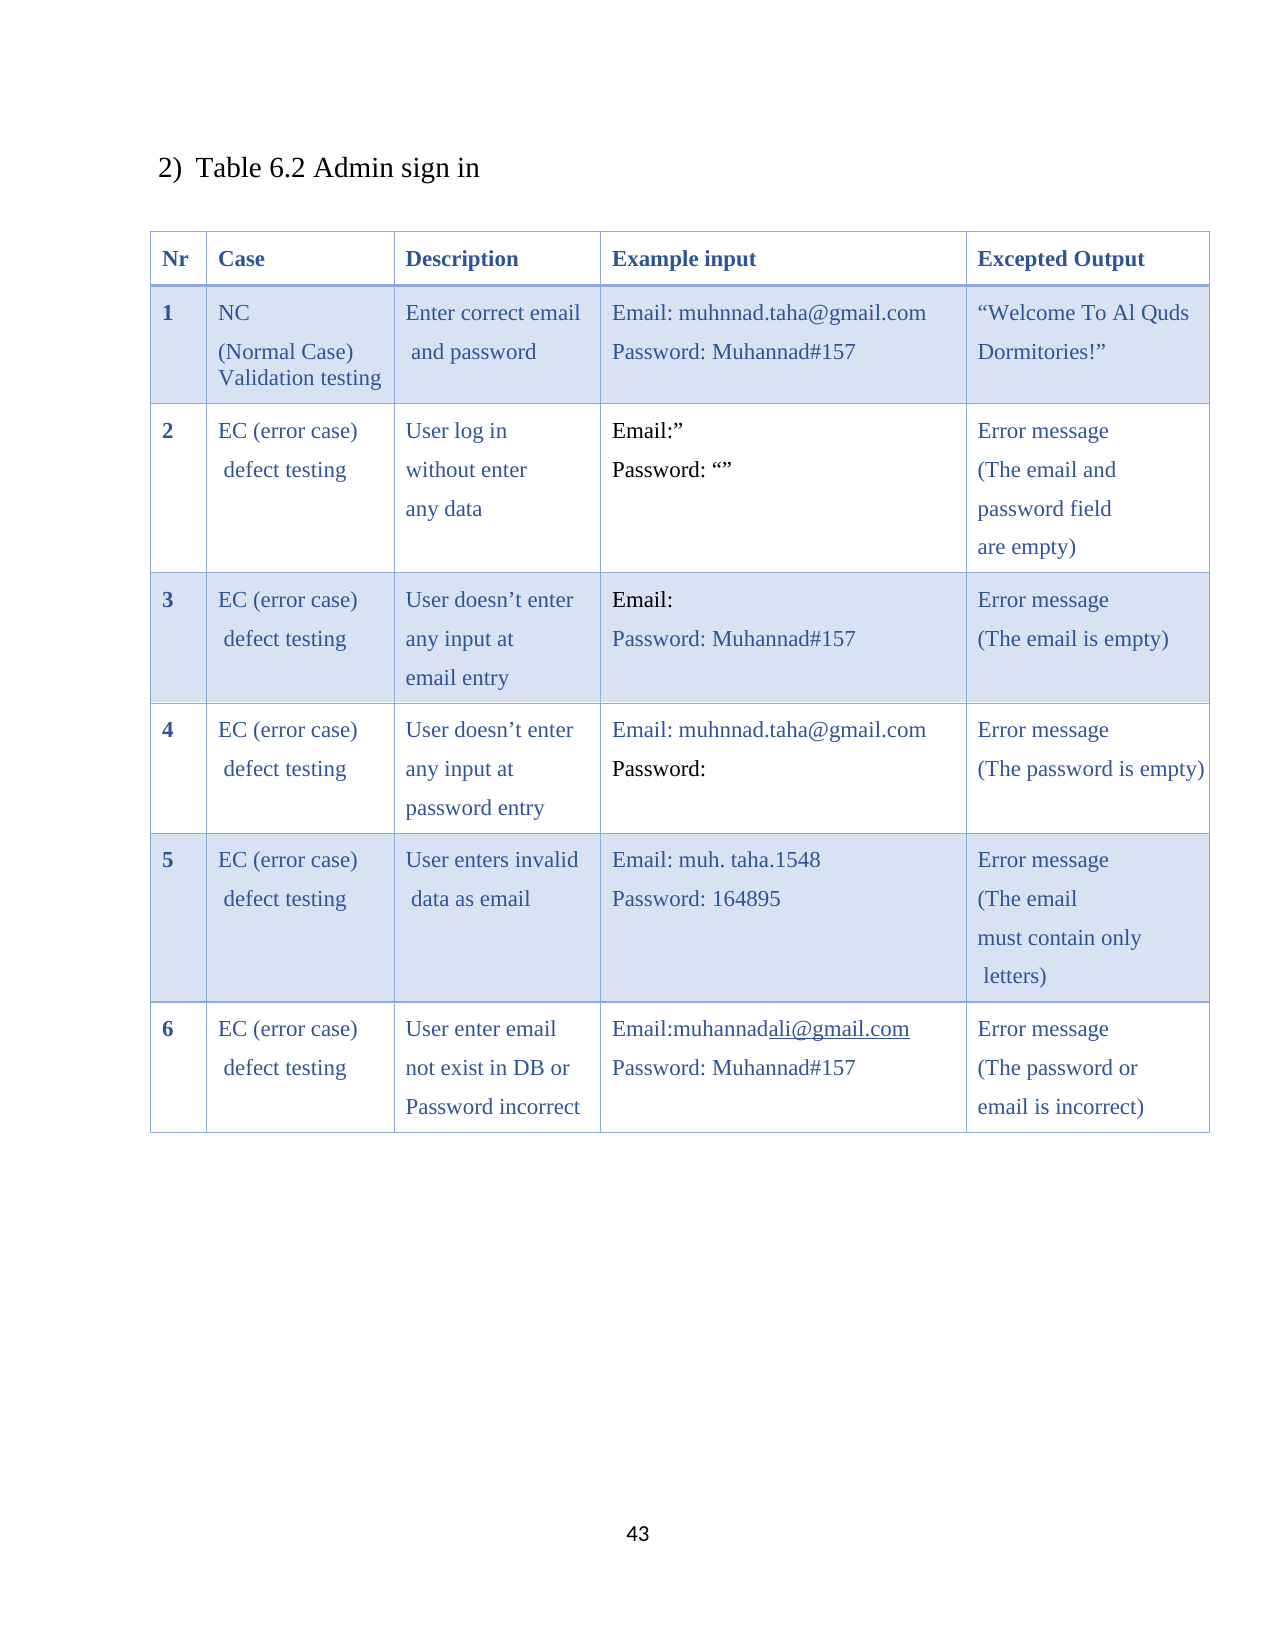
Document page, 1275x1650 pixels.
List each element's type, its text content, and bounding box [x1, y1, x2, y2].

table_cell 4 [151, 704, 206, 832]
table_cell Email: muh. taha.1548 Password: 164895 [601, 834, 966, 1001]
table_cell Error message (The email must contain only letters) [967, 834, 1209, 1001]
table_cell Enter correct email and password [395, 287, 600, 403]
table_header Nr [151, 232, 206, 284]
table_cell Email:” Password: “” [601, 404, 966, 572]
table_cell 3 [151, 573, 206, 702]
table_cell Error message (The password or email is incorrect) [967, 1003, 1209, 1132]
table_cell Email: Password: Muhannad#157 [601, 573, 966, 702]
table_cell User doesn’t enter any input at email entry [395, 573, 600, 702]
table_cell Email: muhnnad.taha@gmail.com Password: Muhannad#157 [601, 287, 966, 403]
table_cell 2 [151, 404, 206, 572]
table_cell Error message (The email is empty) [967, 573, 1209, 702]
table_header Case [207, 232, 394, 284]
table_cell 5 [151, 834, 206, 1001]
table_cell EC (error case) defect testing [207, 573, 394, 702]
table_cell User log in without enter any data [395, 404, 600, 572]
table_cell NC (Normal Case) Validation testing [207, 287, 394, 403]
table_header Description [395, 232, 600, 284]
table_cell User enters invalid data as email [395, 834, 600, 1001]
table_cell User doesn’t enter any input at password entry [395, 704, 600, 832]
table_header Excepted Output [967, 232, 1209, 284]
table_cell Error message (The email and password field are empty) [967, 404, 1209, 572]
table_cell EC (error case) defect testing [207, 1003, 394, 1132]
table_cell Email: muhnnad.taha@gmail.com Password: [601, 704, 966, 832]
table_header Example input [601, 232, 966, 284]
table_cell 1 [151, 287, 206, 403]
table_cell 6 [151, 1003, 206, 1132]
table_cell EC (error case) defect testing [207, 704, 394, 832]
table_cell Email:muhannadali@gmail.com Password: Muhannad#157 [601, 1003, 966, 1132]
table_cell Error message (The password is empty) [967, 704, 1209, 832]
table_cell EC (error case) defect testing [207, 404, 394, 572]
list Table 6.2 Admin sign in [158, 150, 1172, 183]
table_cell EC (error case) defect testing [207, 834, 394, 1001]
table_cell User enter email not exist in DB or Password incorrect [395, 1003, 600, 1132]
table_cell “Welcome To Al Quds Dormitories!” [967, 287, 1209, 403]
